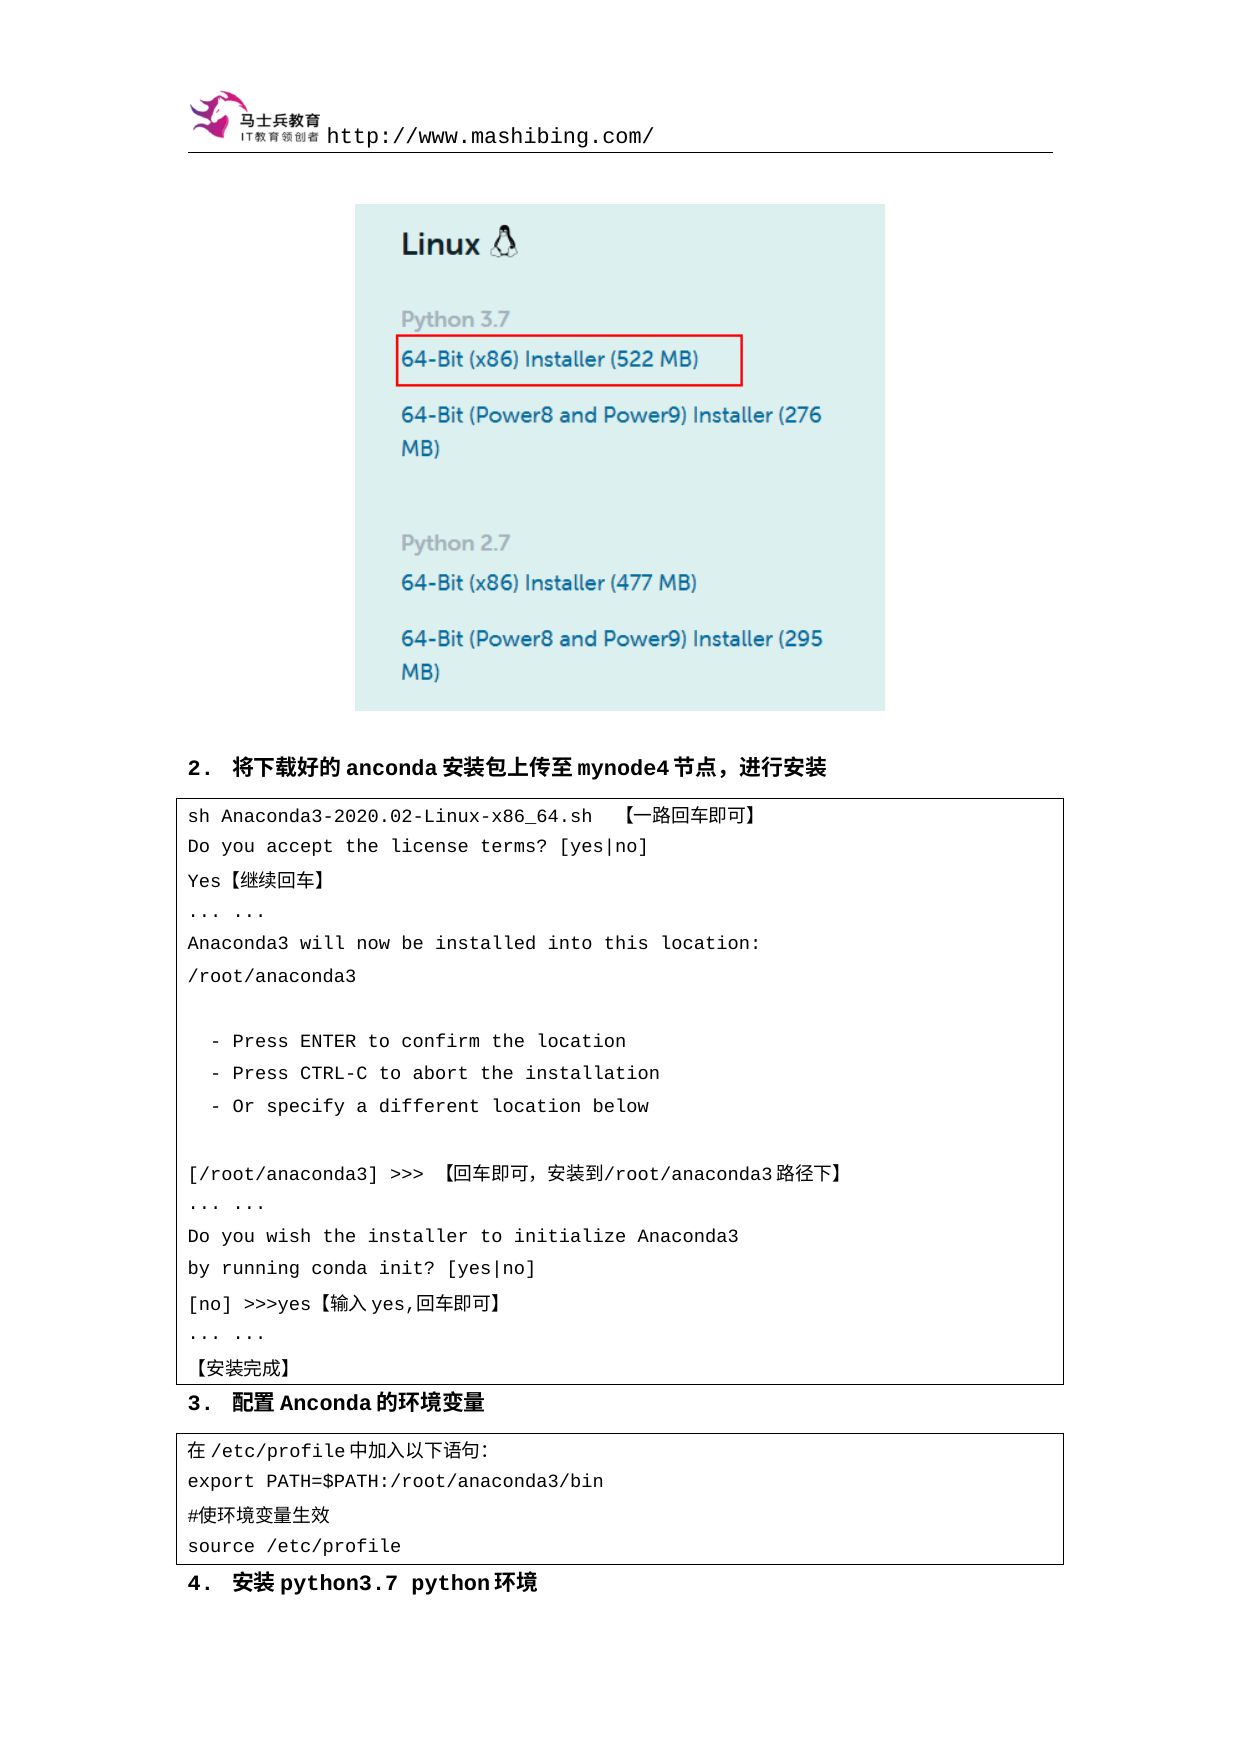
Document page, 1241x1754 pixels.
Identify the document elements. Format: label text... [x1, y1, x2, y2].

list 安装python3.7 python环境 [187, 1565, 1053, 1596]
picture [355, 204, 886, 711]
table_header 在 /etc/profile中加入以下语句： export PATH=$PATH:/root/anaconda3/bin #使环境变量生效 source /etc/profile [177, 1434, 1063, 1563]
table_header sh Anaconda3-2020.02-Linux-x86_64.sh 【一路回车即可】 Do you accept the license terms? [yes|no] Yes【继续回车】 ... ... Anaconda3 will now be installed into this location: /root/anaconda3 - Press ENTER to confirm the location - Press CTRL-C to abort the installation - Or specify a different location below [/root/anaconda3] >>> 【回车即可，安装到/root/anaconda3路径下】 ... ... Do you wish the installer to initialize Anaconda3 by running conda init? [yes|no] [no] >>>yes【输入yes,回车即可】 ... ... 【安装完成】 [177, 799, 1063, 1383]
list 配置Anconda的环境变量 [187, 1385, 1053, 1416]
list 将下载好的anconda安装包上传至mynode4节点，进行安装 [187, 749, 1053, 781]
picture [187, 88, 327, 144]
